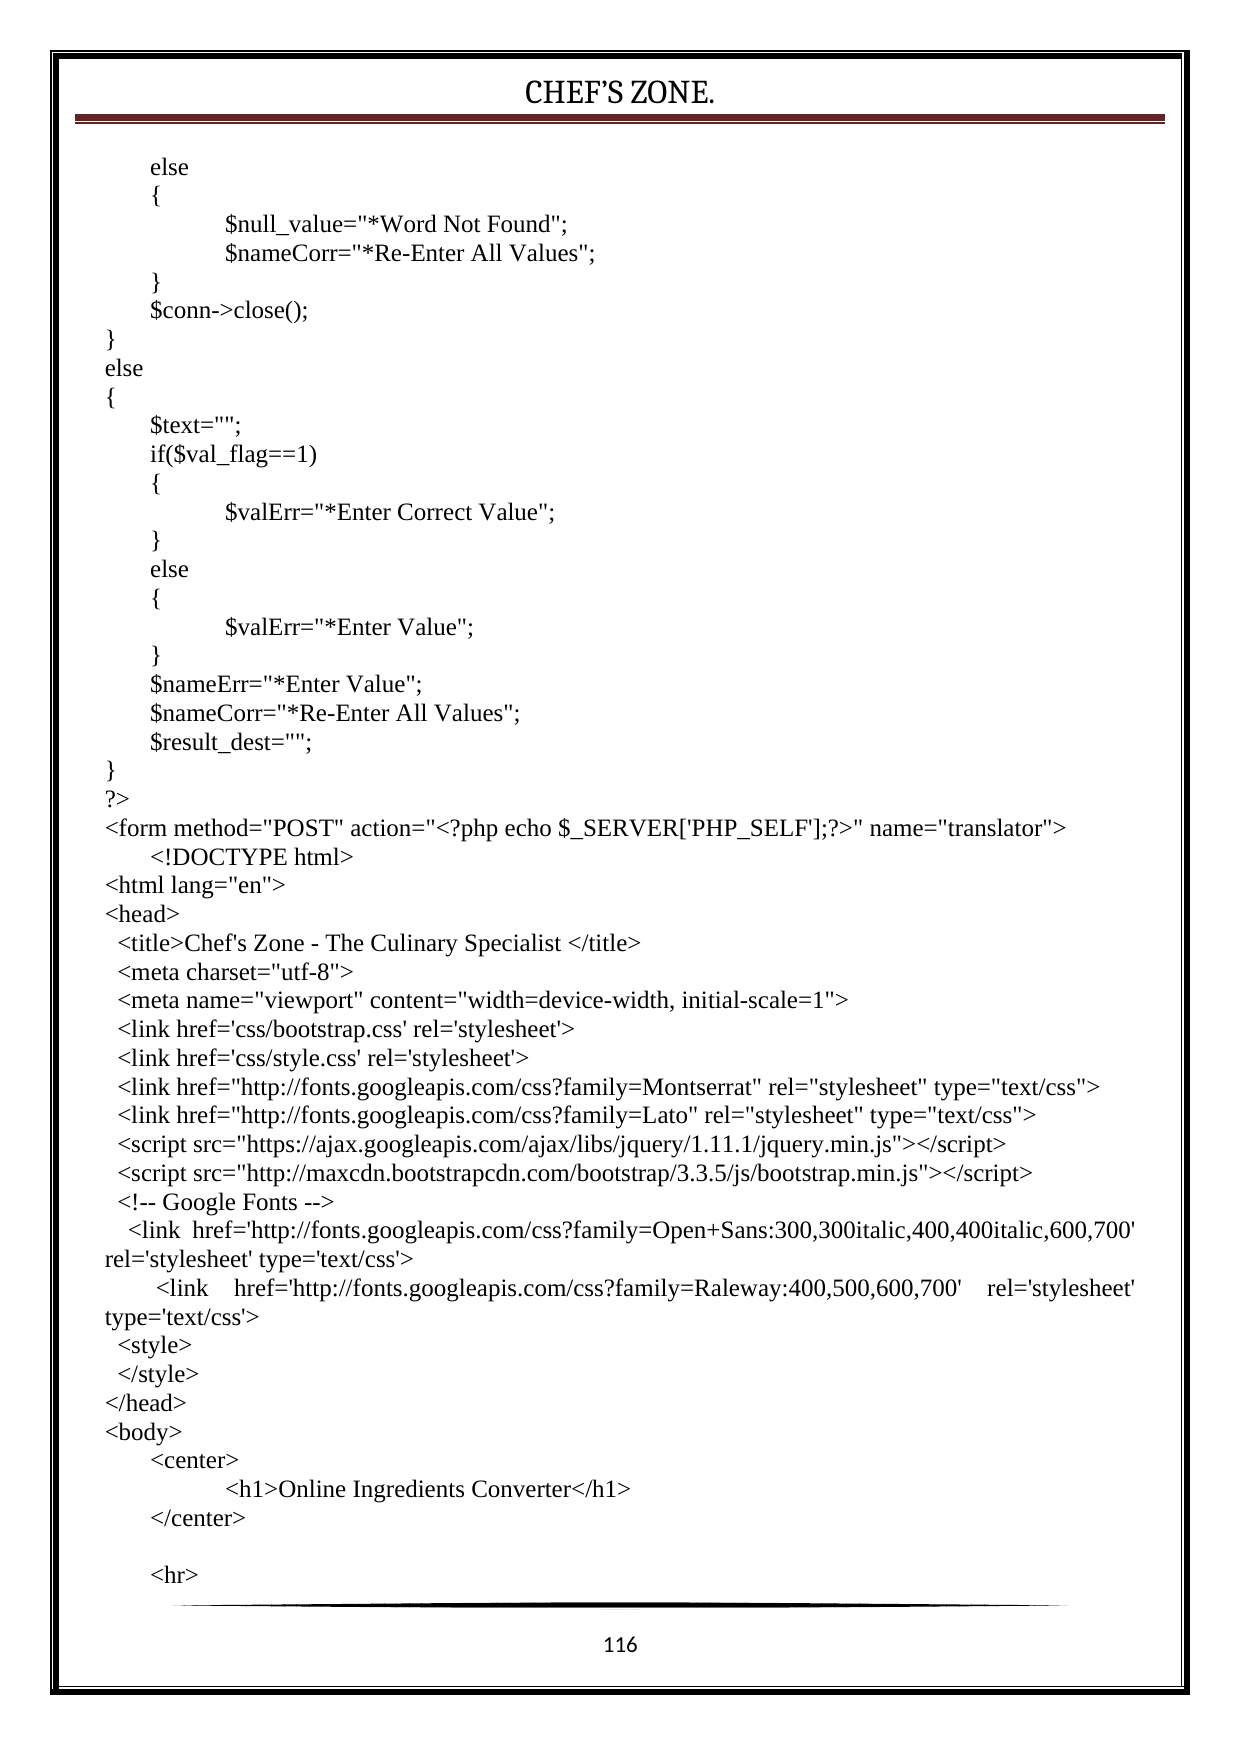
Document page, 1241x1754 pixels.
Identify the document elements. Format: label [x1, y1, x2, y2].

picture [171, 1601, 1069, 1610]
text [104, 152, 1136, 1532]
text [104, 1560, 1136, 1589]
